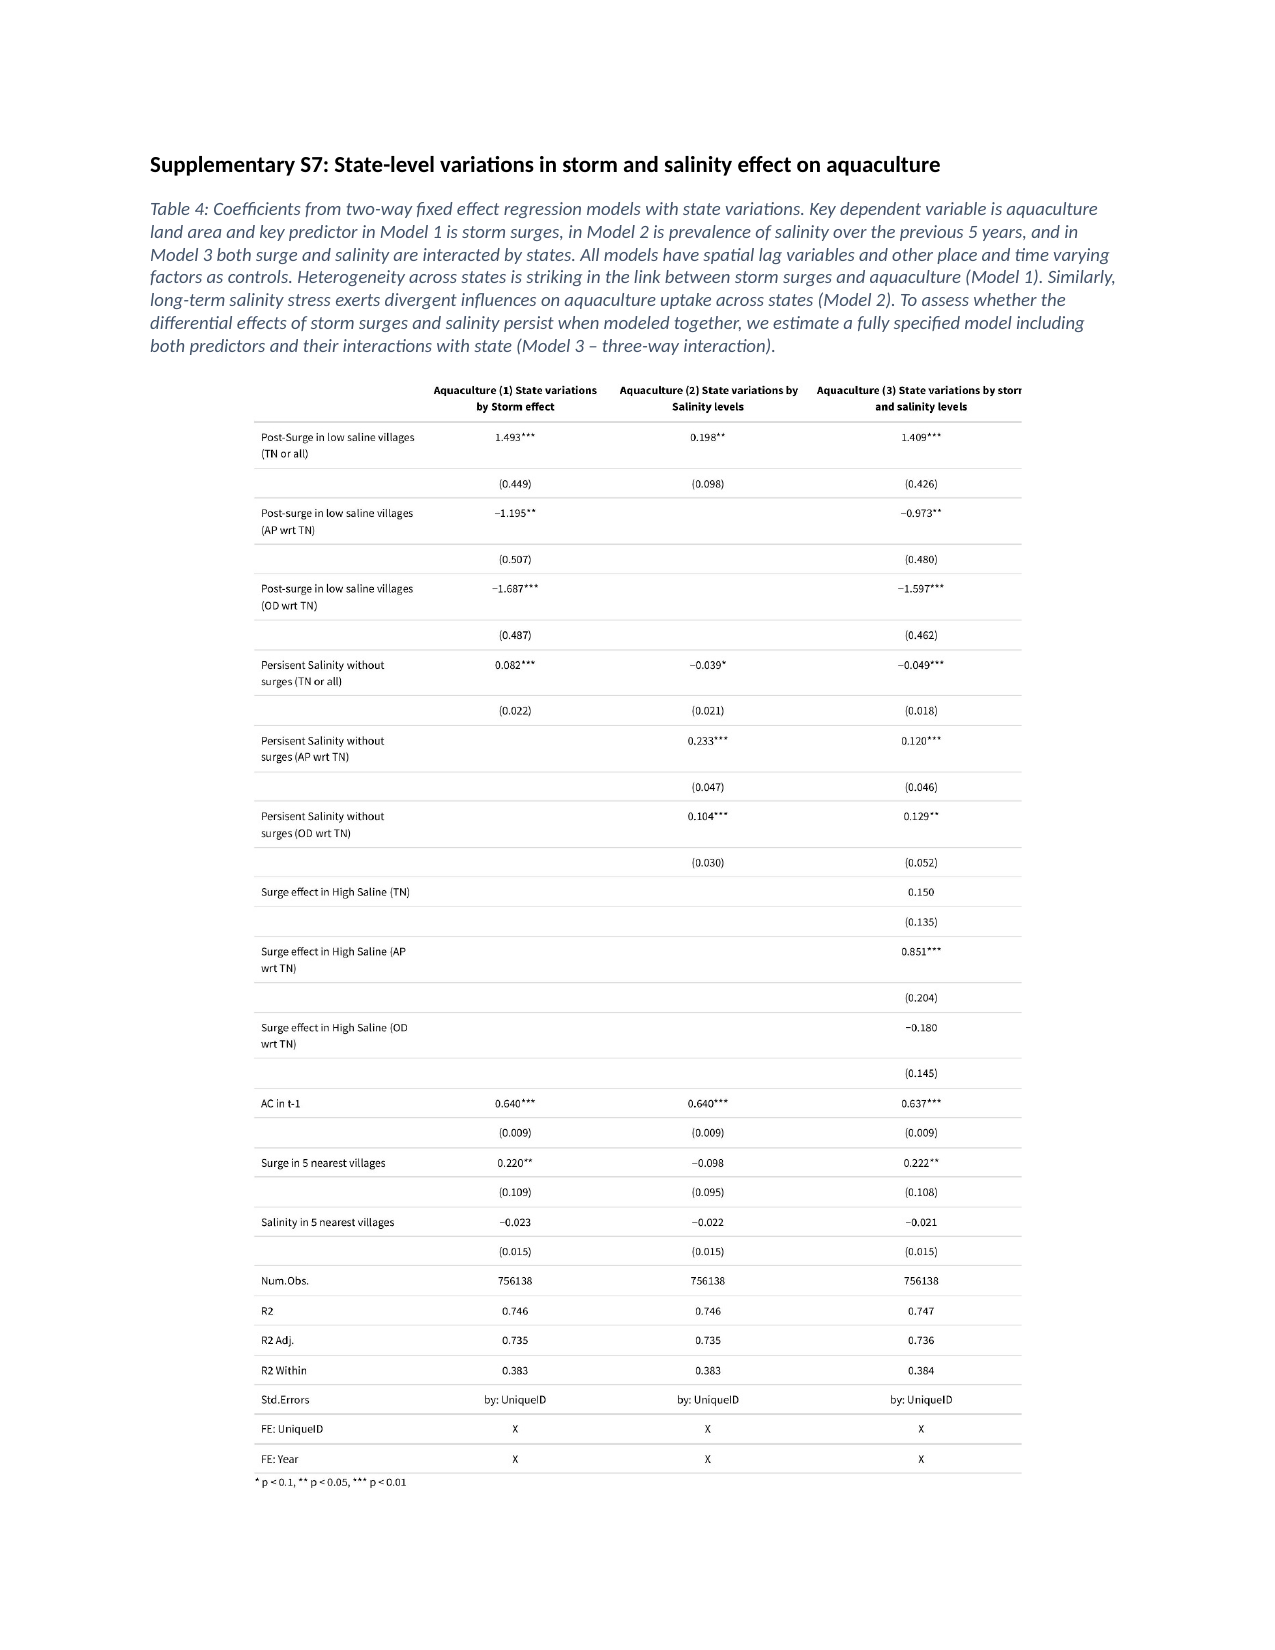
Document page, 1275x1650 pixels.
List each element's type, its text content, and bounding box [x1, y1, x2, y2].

text Table : Coefficients from two-way fixed effect regression models with state variations. Key dependent variable is aquaculture land area and key predictor in Model 1 is storm surges, in Model 2 is prevalence of salinity over the previous 5 years, and in Model 3 both surge and salinity are interacted by states. All models have spatial lag variables and other place and time varying factors as controls. Heterogeneity across states is striking in the link between storm surges and aquaculture (Model 1). Similarly, long-term salinity stress exerts divergent influences on aquaculture uptake across states (Model 2). To assess whether the differential effects of storm surges and salinity persist when modeled together, we estimate a fully specified model including both predictors and their interactions with state (Model 3 – three-way interaction). [150, 197, 1125, 357]
text Supplementary S7: State-level variations in storm and salinity effect on aquaculture [150, 150, 1125, 178]
picture [253, 378, 1022, 1496]
